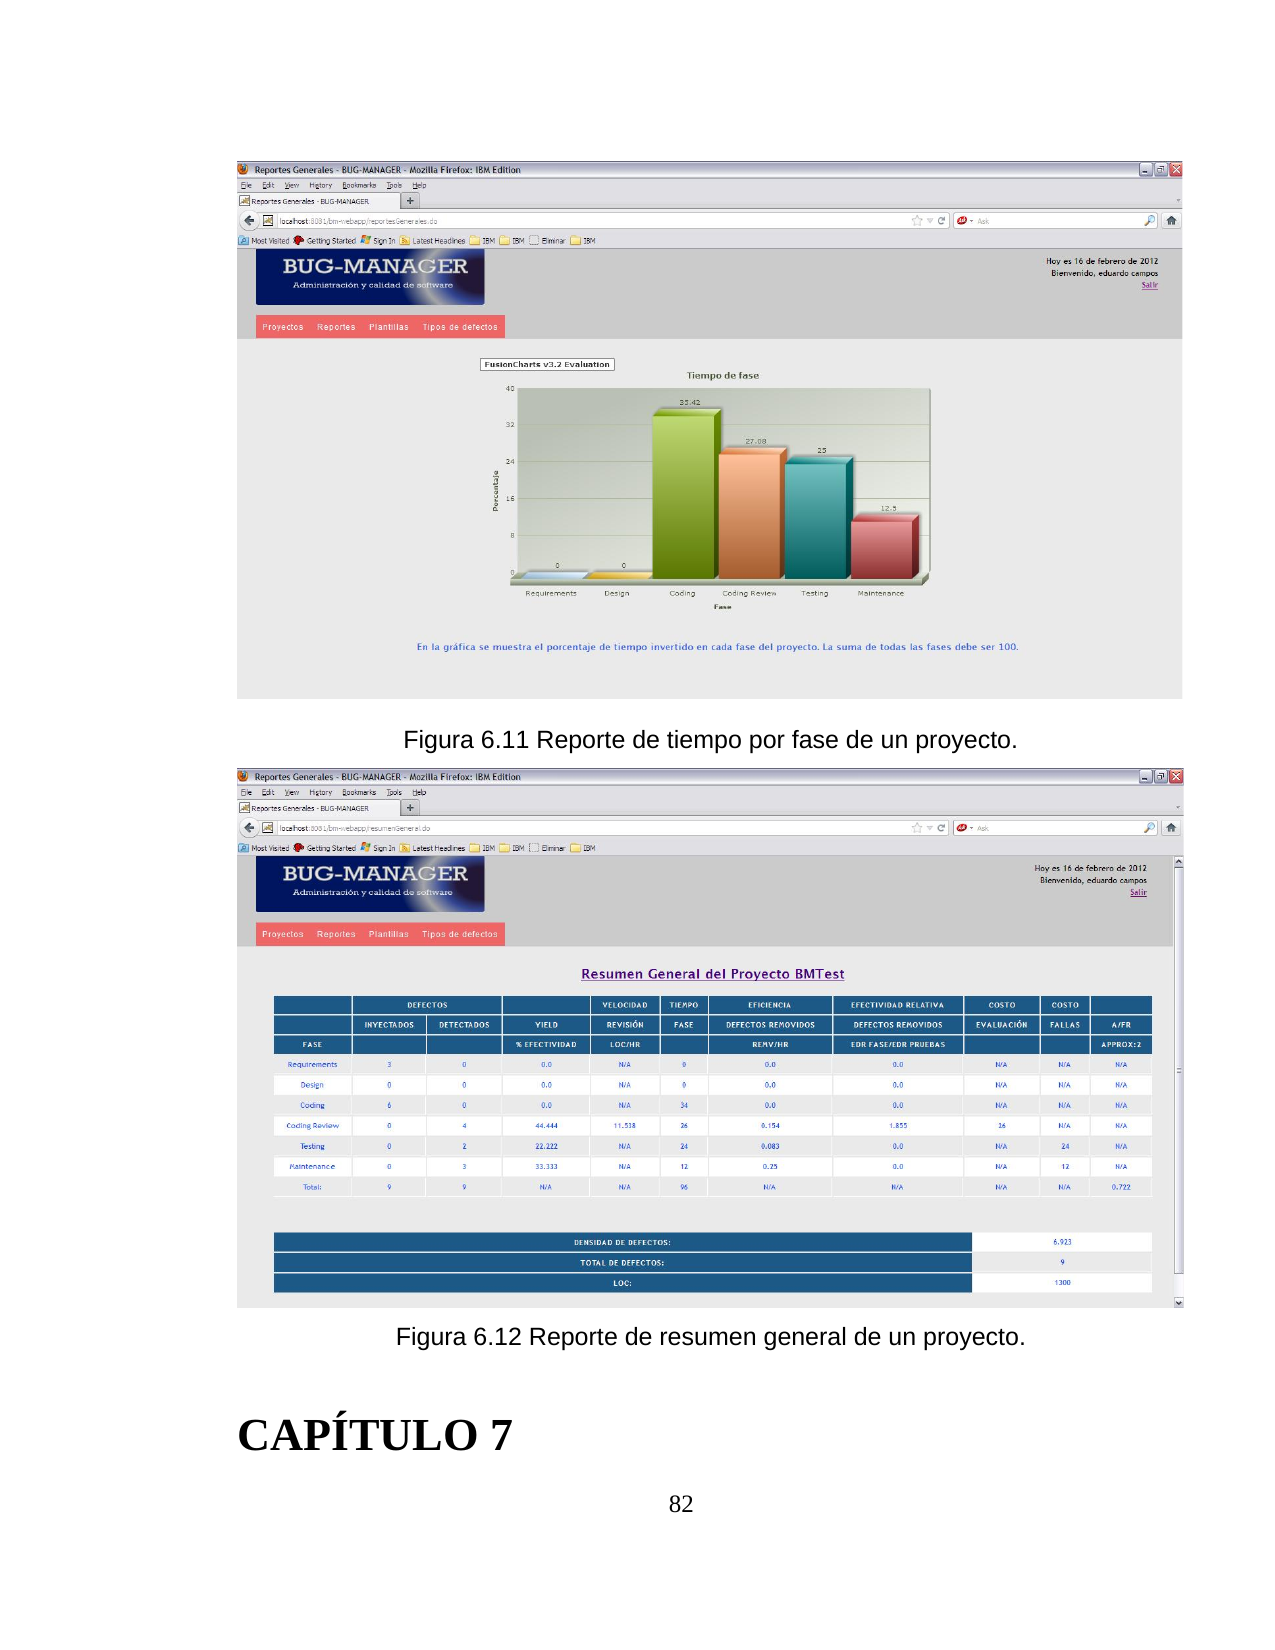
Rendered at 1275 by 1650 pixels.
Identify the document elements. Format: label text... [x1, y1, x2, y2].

picture [237, 768, 1184, 1308]
text CAPÍTULO 7 [237, 1408, 1125, 1461]
text Figura 6.12 Reporte de resumen general de un proyecto. [237, 1322, 1125, 1350]
picture [237, 161, 1183, 699]
text Figura 6.11 Reporte de tiempo por fase de un proyecto. [237, 725, 1125, 754]
